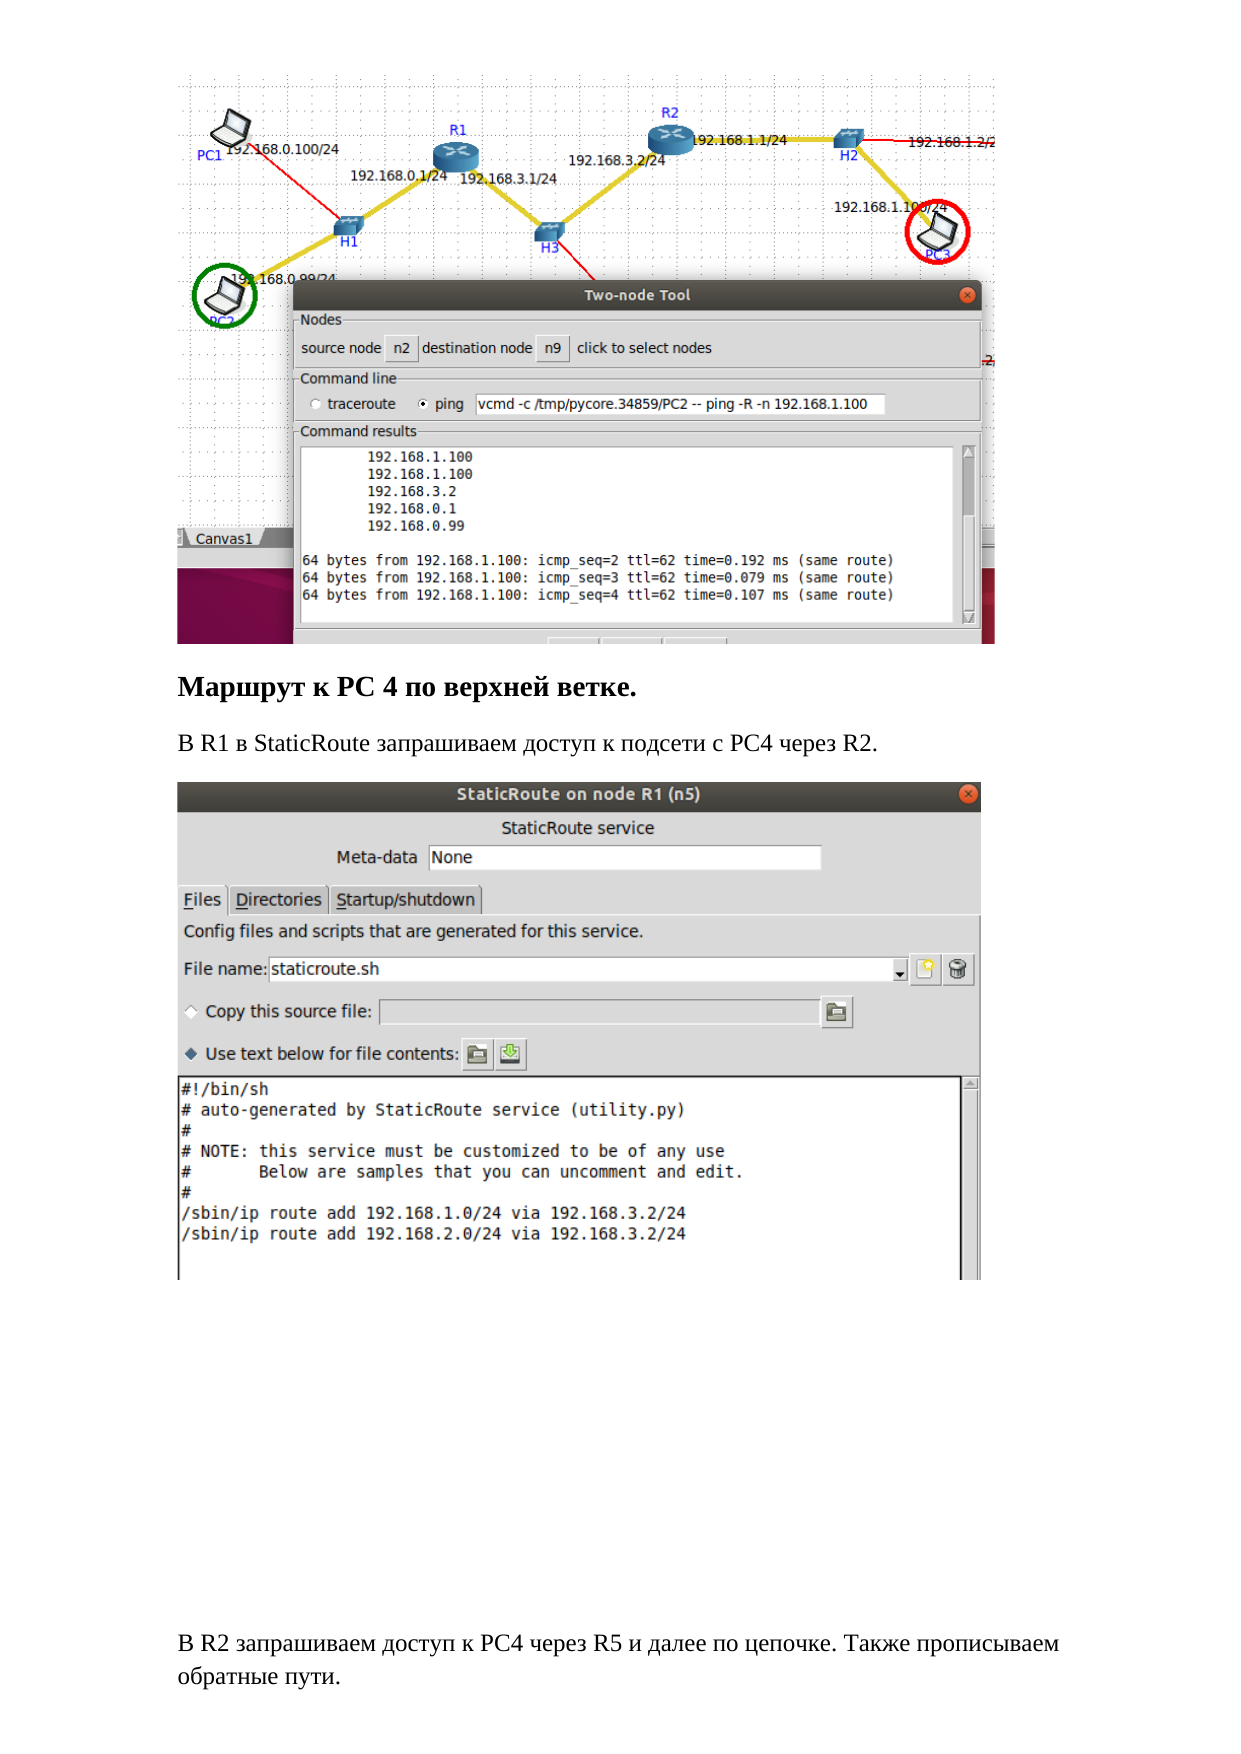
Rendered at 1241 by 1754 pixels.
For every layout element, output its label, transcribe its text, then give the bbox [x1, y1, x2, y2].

text Маршрут к PC 4 по верхней ветке. [177, 669, 1152, 702]
text В R1 в StaticRoute запрашиваем доступ к подсети с PC4 через R2. [177, 728, 1152, 757]
text В R2 запрашиваем доступ к PC4 через R5 и далее по цепочке. Также прописываем обратные пути. [177, 1628, 1152, 1689]
picture [177, 782, 981, 1280]
picture [177, 73, 995, 644]
